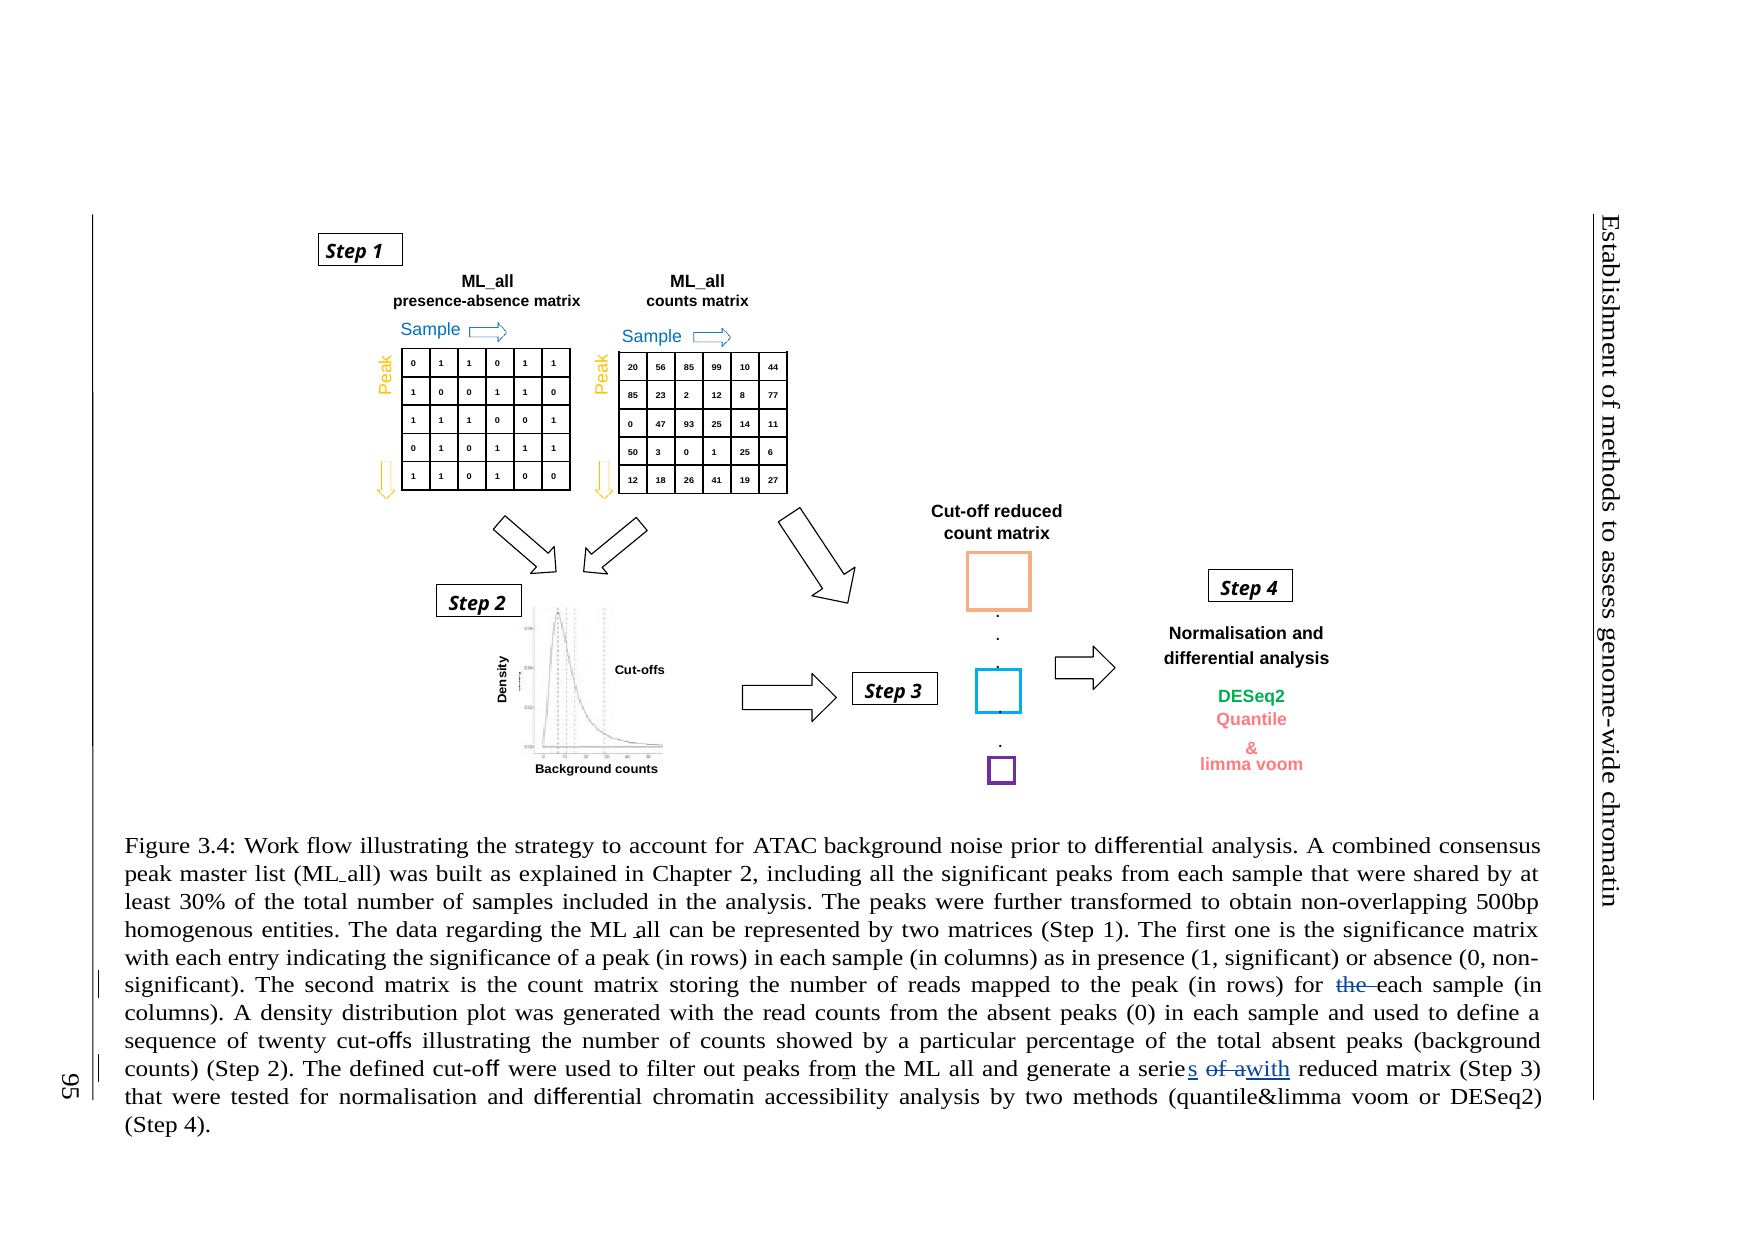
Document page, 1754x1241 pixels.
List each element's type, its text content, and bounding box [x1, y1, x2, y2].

picture [469, 322, 507, 342]
text Sample [622, 326, 786, 346]
text . Quantile [997, 706, 1554, 730]
table_header 44 [760, 353, 786, 380]
text . Normalisation and [995, 623, 1554, 645]
text limma voom [992, 754, 1511, 774]
table_cell 6 [760, 438, 786, 464]
text Background counts [112, 761, 658, 776]
table_cell 12 [620, 466, 646, 493]
table_cell 0 [676, 438, 702, 464]
table_cell 26 [676, 466, 702, 493]
text DESeq2 [992, 690, 1510, 706]
table_cell 93 [676, 410, 702, 436]
table_cell 11 [760, 410, 786, 436]
table_header 20 [620, 353, 646, 380]
text ML_all [644, 271, 751, 291]
table_cell 19 [732, 466, 758, 493]
picture [693, 328, 731, 347]
table_cell 0 [620, 410, 646, 436]
table_cell 1 [704, 438, 730, 464]
picture [594, 461, 614, 499]
table_cell 41 [704, 466, 730, 493]
table_header 56 [648, 353, 674, 380]
text Cut-off reduced [928, 501, 1065, 522]
table_cell 2 [676, 381, 702, 408]
table_cell 85 [620, 381, 646, 408]
text count matrix [928, 523, 1065, 543]
table_cell 47 [648, 410, 674, 436]
table_cell 18 [648, 466, 674, 493]
table_cell 25 [704, 410, 730, 436]
picture [519, 607, 663, 761]
text Sample [400, 318, 613, 339]
text . & [997, 730, 1554, 752]
text presence-absence matrix [393, 292, 613, 309]
table_cell 25 [732, 438, 758, 464]
table_cell 27 [760, 466, 786, 493]
table_cell 3 [648, 438, 674, 464]
text Figure 3.4: Work flow illustrating the strategy to account for ATAC background noise prior to differential analysis. A combined consensus peak master list (ML all) was built as explained in Chapter 2, including all the significant peaks from each sample that were shared by at least 30% of the total number of samples included in the analysis. The peaks were further transformed to obtain non-overlapping 500bp homogenous entities. The data regarding the ML all can be represented by two matrices (Step 1). The first one is the significance matrix with each entry indicating the significance of a peak (in rows) in each sample (in columns) as in presence (1, significant) or absence (0, non-significant). The second matrix is the count matrix storing the number of reads mapped to the peak (in rows) for each sample (in columns). A density distribution plot was generated with the read counts from the absent peaks (0) in each sample and used to define a sequence of twenty cut-offs illustrating the number of counts showed by a particular percentage of the total absent peaks (background counts) (Step 2). The defined cut-off were used to filter out peaks from the ML all and generate a serie reduced matrix (Step 3) that were tested for normalisation and differential chromatin accessibility analysis by two methods (quantile&limma voom or DESeq2) (Step 4). [124, 832, 1542, 1138]
table_cell 14 [732, 410, 758, 436]
table_header 10 [732, 353, 758, 380]
text . differential analysis [995, 645, 1554, 670]
picture [376, 461, 395, 499]
table_cell 23 [648, 381, 674, 408]
table_header 85 [676, 353, 702, 380]
text ML_all [112, 271, 513, 291]
table_cell 12 [704, 381, 730, 408]
text . [689, 602, 1305, 621]
table_cell 8 [732, 381, 758, 408]
table_cell 50 [620, 438, 646, 464]
table_header 99 [704, 353, 730, 380]
table_cell 77 [760, 381, 786, 408]
text counts matrix [644, 292, 751, 310]
